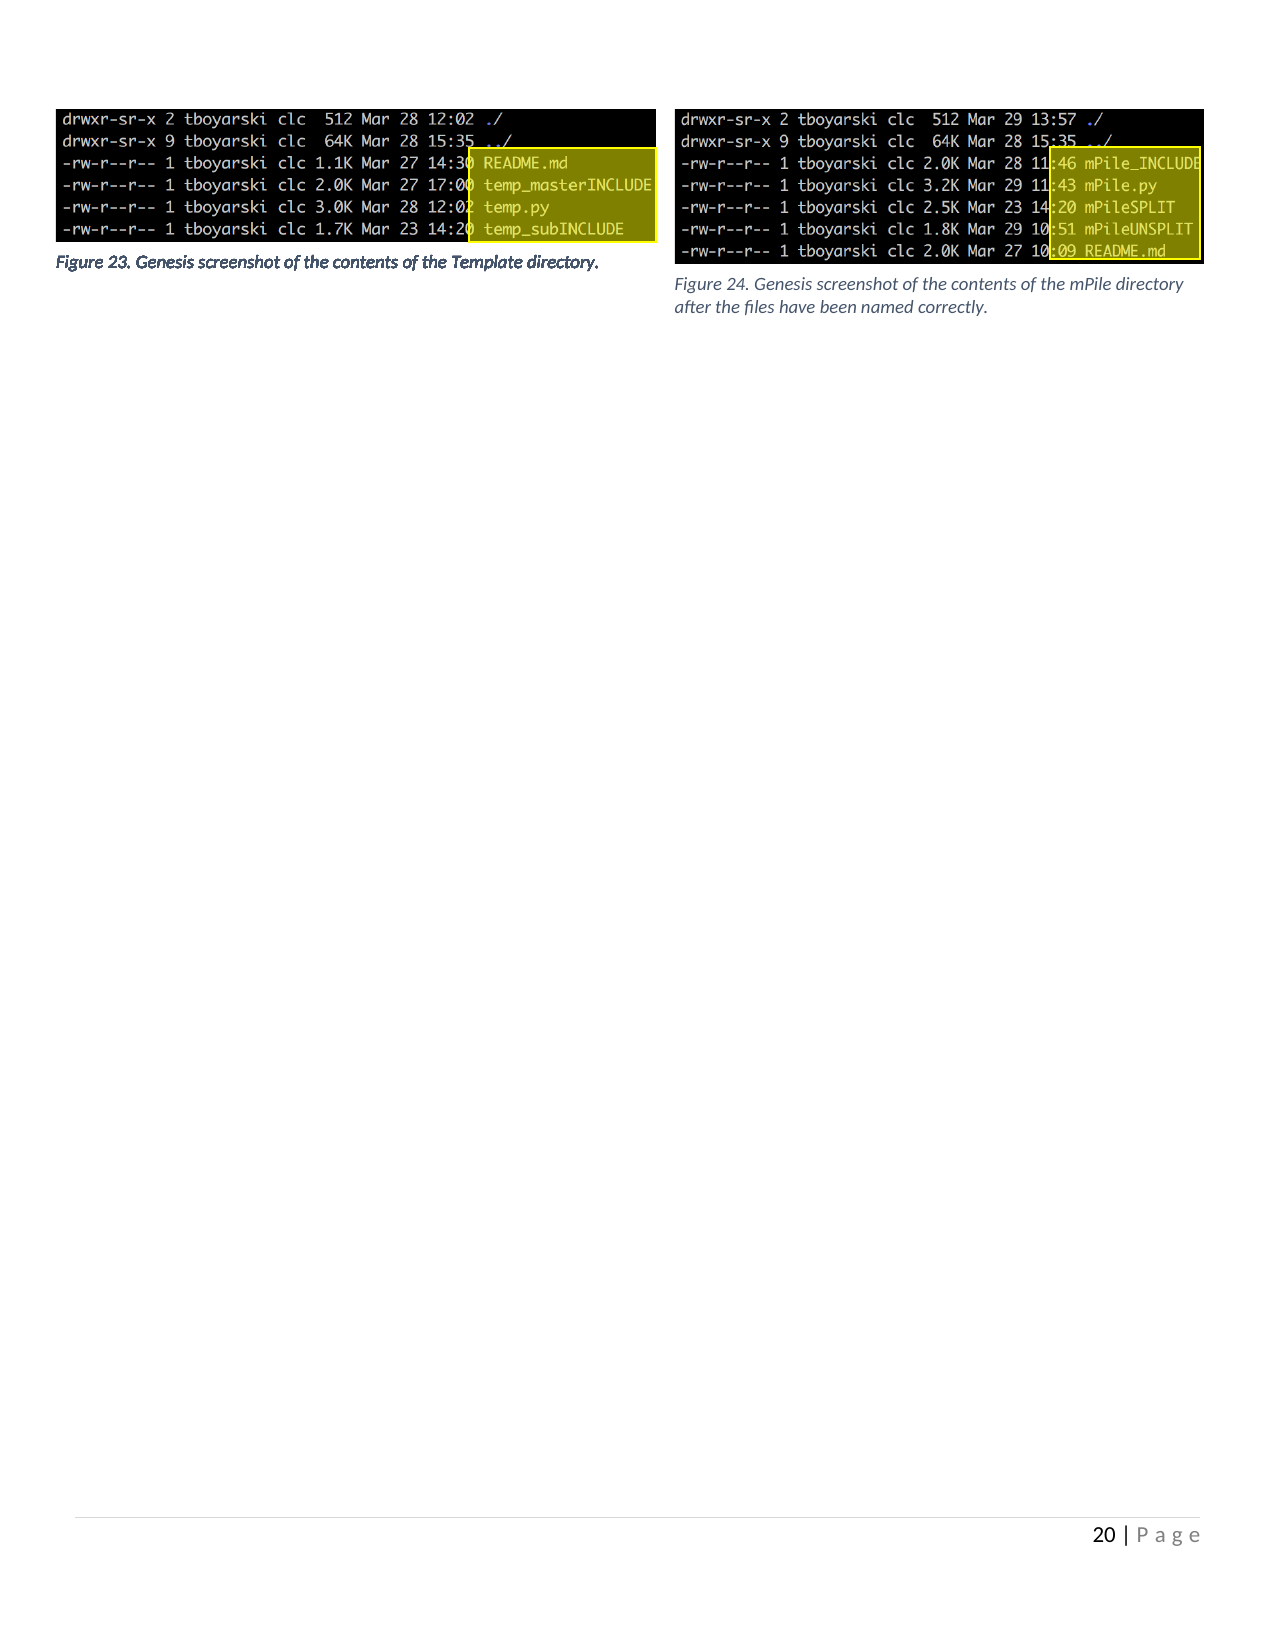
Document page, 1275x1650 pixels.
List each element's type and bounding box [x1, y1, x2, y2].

picture [674, 109, 1204, 264]
picture [55, 109, 656, 242]
